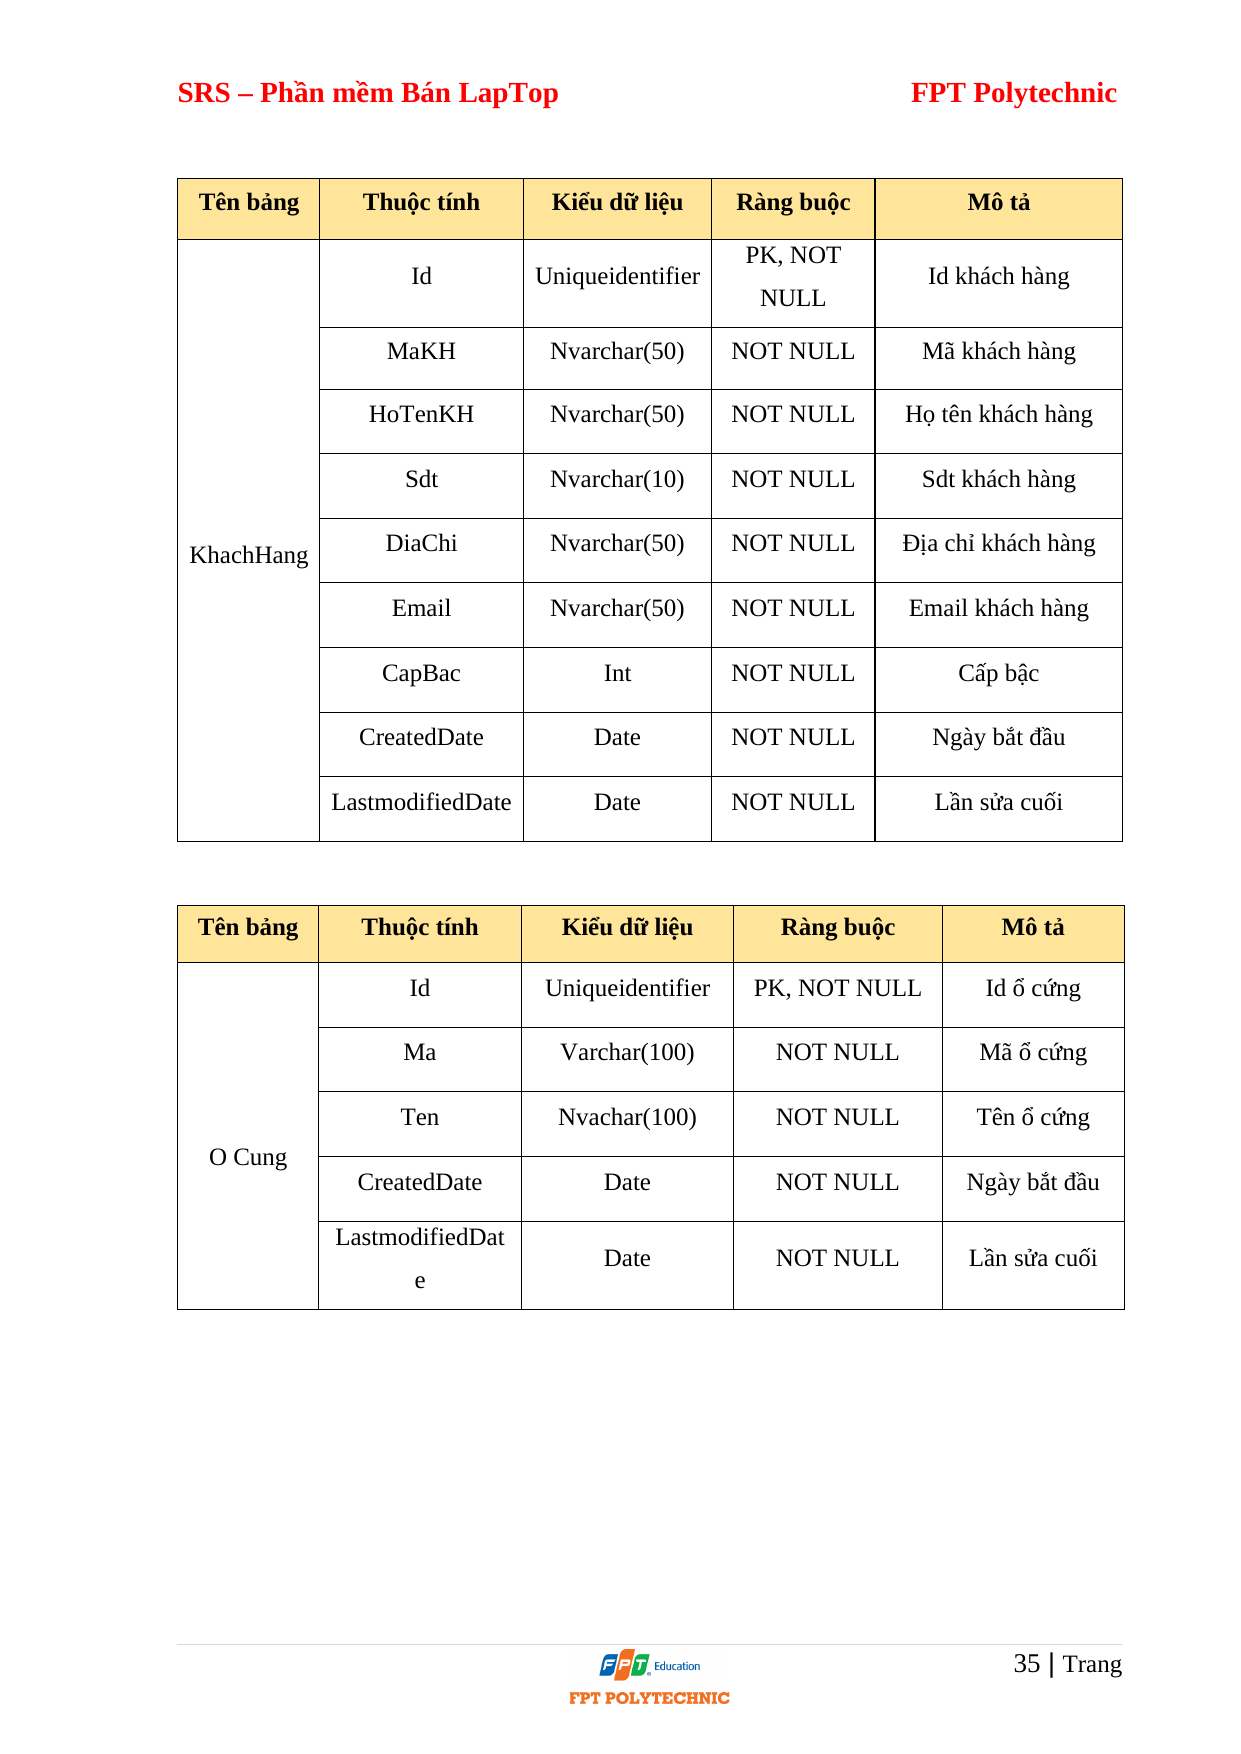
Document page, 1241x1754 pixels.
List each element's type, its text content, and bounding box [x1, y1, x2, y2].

table_cell KhachHang [178, 240, 319, 841]
table_cell HoTenKH [320, 390, 523, 453]
table_cell Id [320, 240, 523, 327]
table_cell Date [522, 1222, 733, 1309]
table_cell Nvachar(100) [522, 1092, 733, 1156]
picture [569, 1649, 730, 1704]
table_cell Tên ổ cứng [943, 1092, 1124, 1156]
table_cell Email [320, 583, 523, 647]
table_cell NOT NULL [734, 1028, 942, 1091]
table_cell Uniqueidentifier [524, 240, 711, 327]
table_cell NOT NULL [734, 1157, 942, 1221]
table_cell Sdt khách hàng [876, 454, 1122, 518]
table_cell Nvarchar(50) [524, 583, 711, 647]
table_header Kiểu dữ liệu [522, 906, 733, 962]
table_cell MaKH [320, 328, 523, 389]
table_cell NOT NULL [712, 777, 874, 841]
table_cell NOT NULL [712, 390, 874, 453]
table_cell Địa chỉ khách hàng [876, 519, 1122, 582]
table_header Thuộc tính [319, 906, 521, 962]
table_cell CapBac [320, 648, 523, 712]
table_header Mô tả [876, 179, 1122, 239]
table_header Mô tả [943, 906, 1124, 962]
table_cell Mã khách hàng [876, 328, 1122, 389]
table_cell Nvarchar(50) [524, 519, 711, 582]
table_cell Date [524, 777, 711, 841]
table_cell Lần sửa cuối [943, 1222, 1124, 1309]
table_cell Uniqueidentifier [522, 963, 733, 1027]
table_cell PK, NOT NULL [712, 240, 874, 327]
table_cell NOT NULL [712, 648, 874, 712]
table_header Ràng buộc [734, 906, 942, 962]
table_cell Int [524, 648, 711, 712]
table_cell CreatedDate [319, 1157, 521, 1221]
table_cell O Cung [178, 963, 318, 1309]
table_cell Id [319, 963, 521, 1027]
table_cell NOT NULL [712, 583, 874, 647]
table_header Ràng buộc [712, 179, 874, 239]
table_cell Date [524, 713, 711, 776]
table_cell PK, NOT NULL [734, 963, 942, 1027]
table_cell NOT NULL [712, 328, 874, 389]
table_cell Ngày bắt đầu [943, 1157, 1124, 1221]
table_cell Nvarchar(50) [524, 390, 711, 453]
table_cell Nvarchar(10) [524, 454, 711, 518]
table_cell Date [522, 1157, 733, 1221]
table_cell Varchar(100) [522, 1028, 733, 1091]
table_header Tên bảng [178, 906, 318, 962]
table_cell Họ tên khách hàng [876, 390, 1122, 453]
table_cell CreatedDate [320, 713, 523, 776]
table_cell Id khách hàng [876, 240, 1122, 327]
table_cell DiaChi [320, 519, 523, 582]
table_cell Nvarchar(50) [524, 328, 711, 389]
table_cell LastmodifiedDate [320, 777, 523, 841]
table_cell NOT NULL [734, 1092, 942, 1156]
table_cell Lần sửa cuối [876, 777, 1122, 841]
table_cell Email khách hàng [876, 583, 1122, 647]
table_cell Ma [319, 1028, 521, 1091]
table_cell Mã ổ cứng [943, 1028, 1124, 1091]
table_cell NOT NULL [712, 454, 874, 518]
table_cell NOT NULL [712, 519, 874, 582]
table_header Kiểu dữ liệu [524, 179, 711, 239]
table_cell Ngày bắt đầu [876, 713, 1122, 776]
table_cell NOT NULL [712, 713, 874, 776]
table_header Thuộc tính [320, 179, 523, 239]
table_cell NOT NULL [734, 1222, 942, 1309]
table_cell Sdt [320, 454, 523, 518]
table_cell Id ổ cứng [943, 963, 1124, 1027]
table_header Tên bảng [178, 179, 319, 239]
table_cell LastmodifiedDate [319, 1222, 521, 1309]
table_cell Ten [319, 1092, 521, 1156]
table_cell Cấp bậc [876, 648, 1122, 712]
